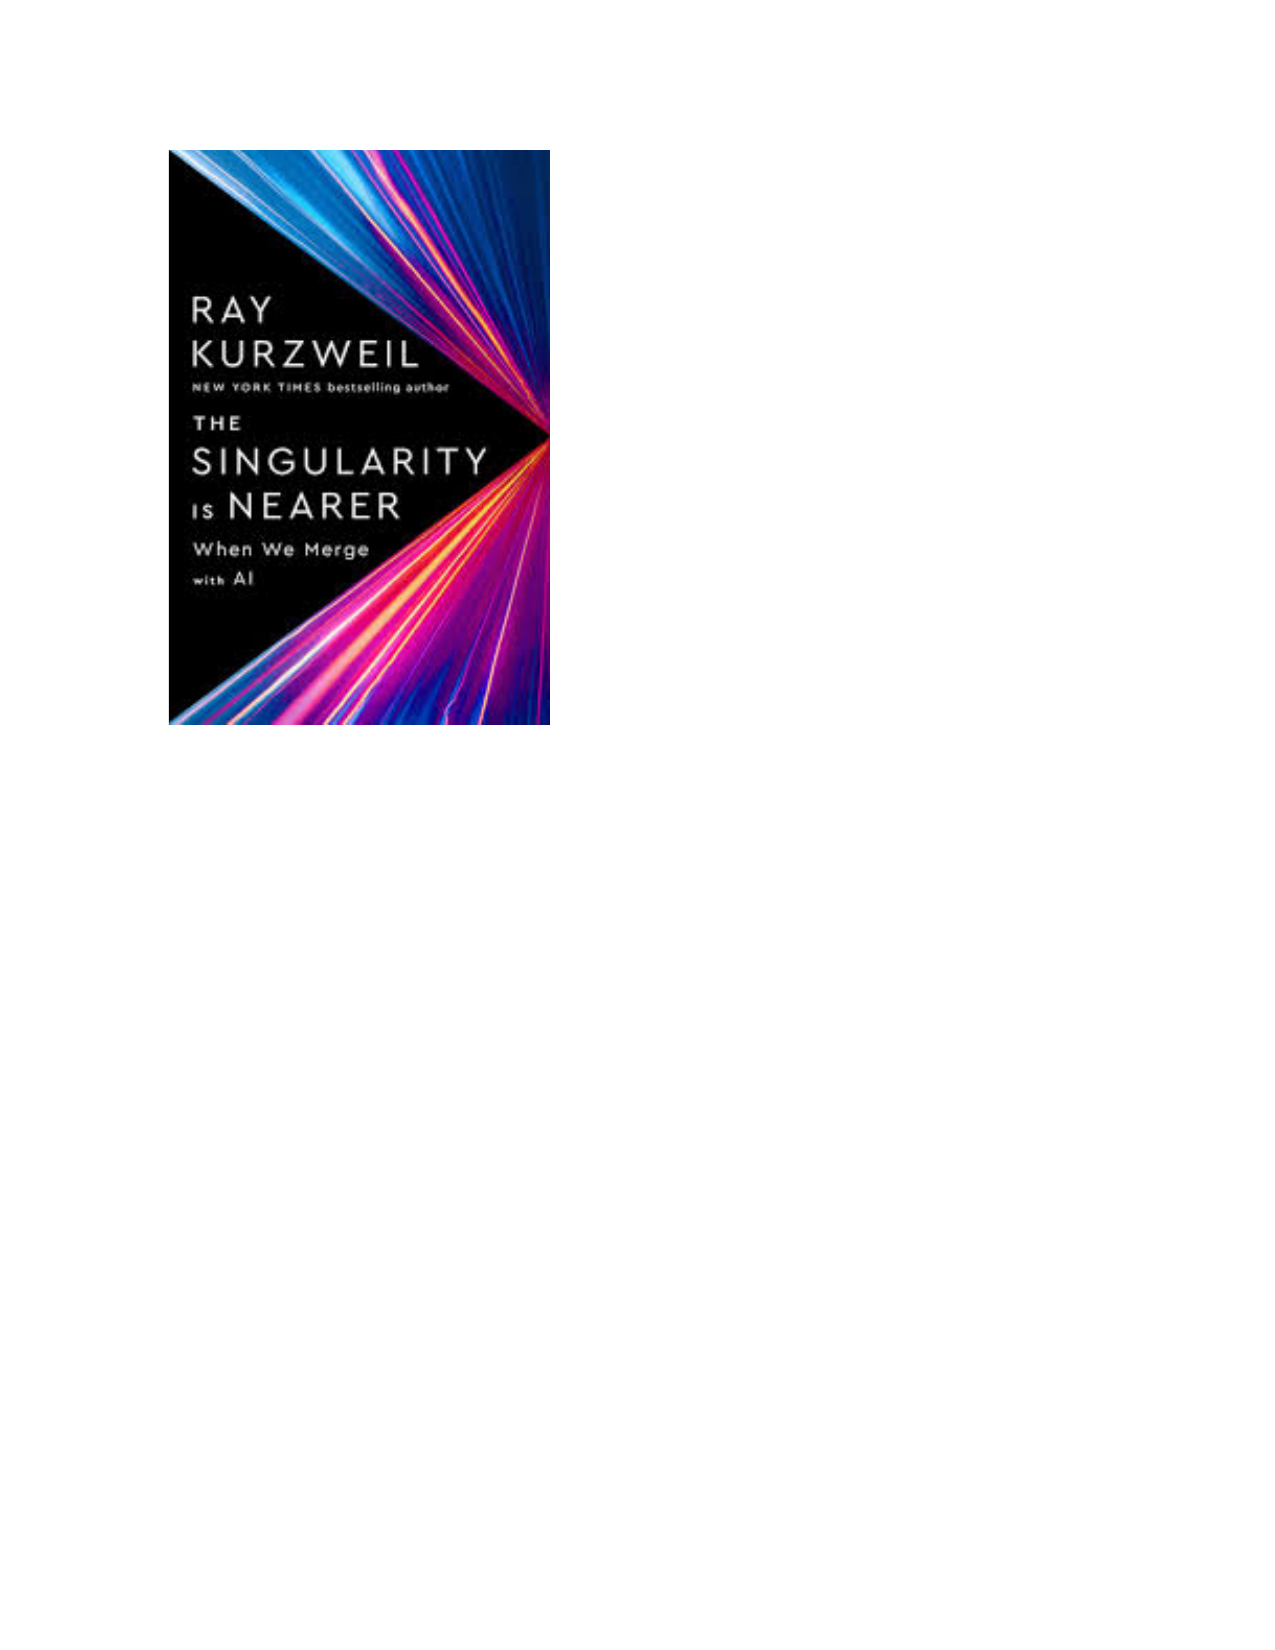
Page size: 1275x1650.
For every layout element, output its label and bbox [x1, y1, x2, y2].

picture [168, 150, 550, 725]
